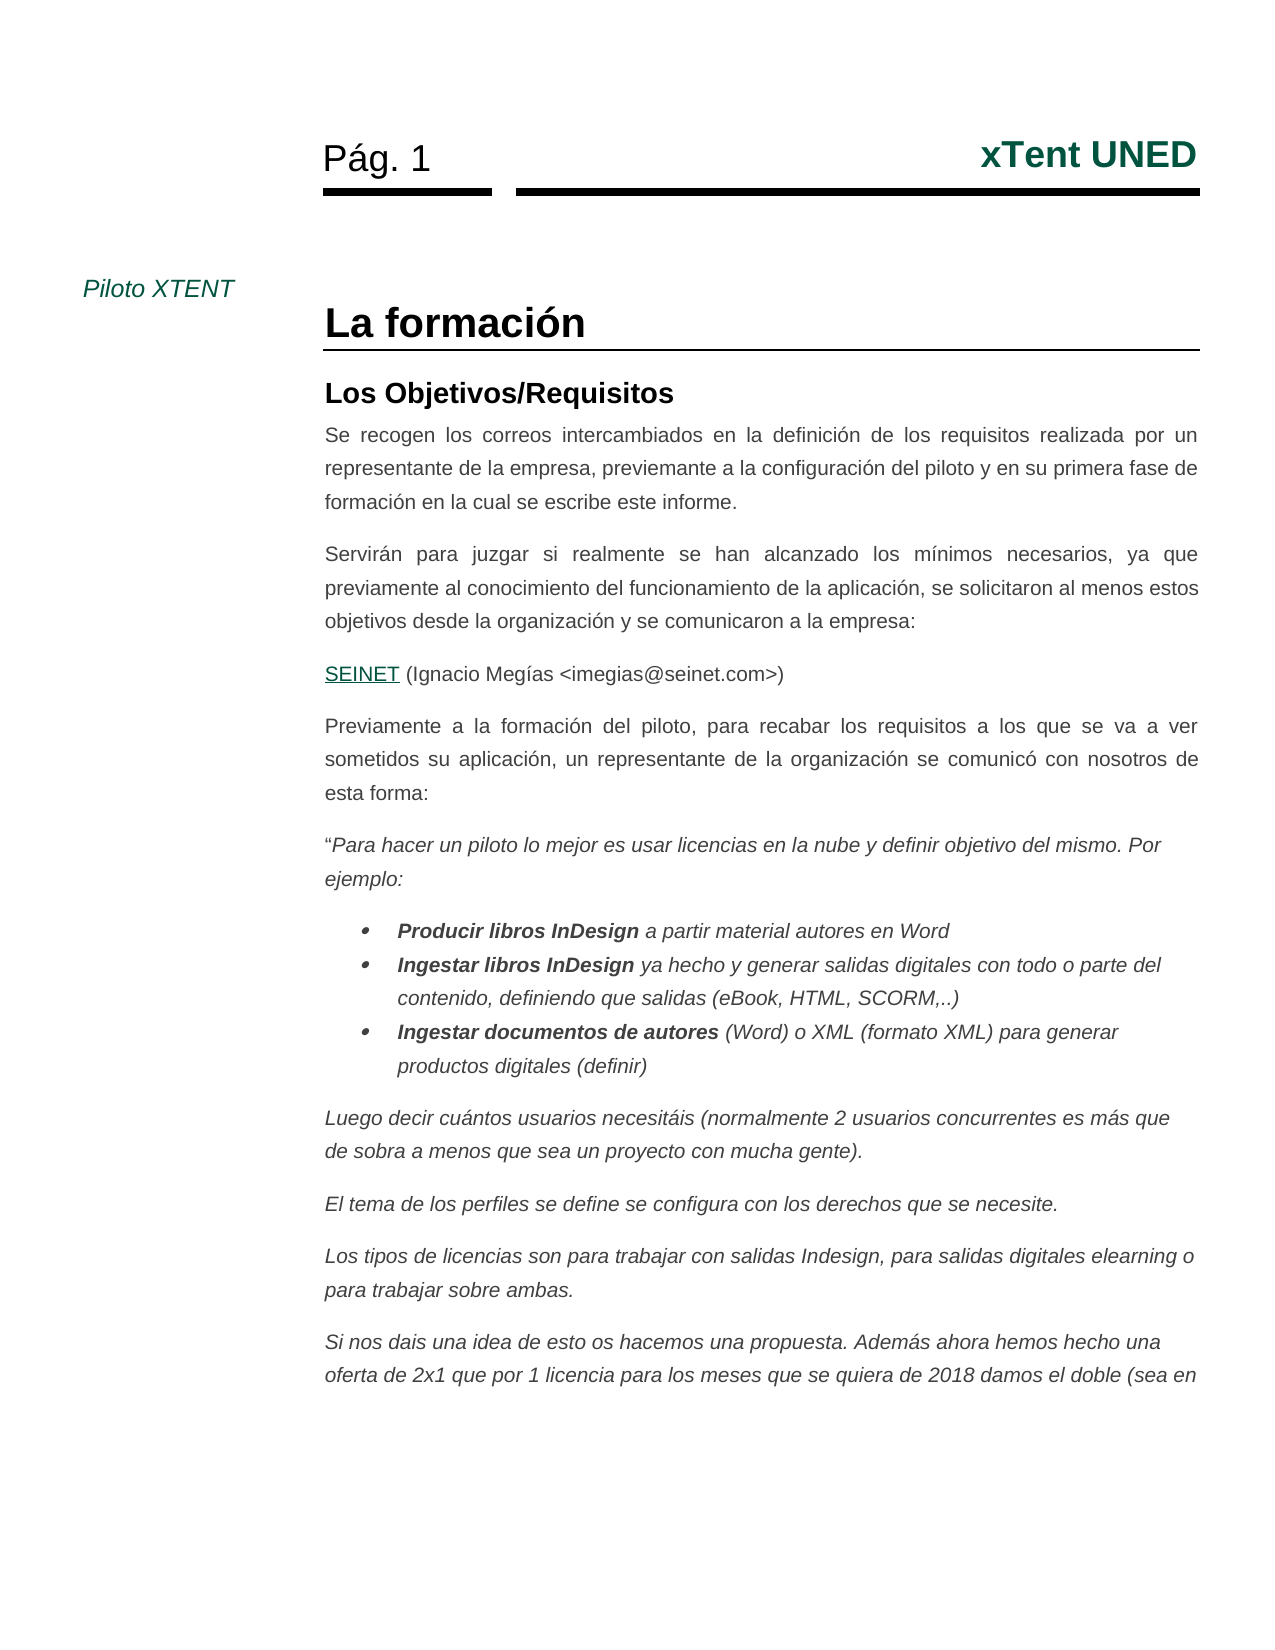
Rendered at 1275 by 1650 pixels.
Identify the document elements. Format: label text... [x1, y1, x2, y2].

text SEINET (Ignacio Megías <imegias@seinet.com>) [322, 661, 1200, 685]
text Servirán para juzgar si realmente se han alcanzado los mínimos necesarios, ya que previamente al conocimiento del funcionamiento de la aplicación, se solicitaron al menos estos objetivos desde la organización y se comunicaron a la empresa: [322, 542, 1200, 633]
text Los tipos de licencias son para trabajar con salidas Indesign, para salidas digitales elearning o para trabajar sobre ambas. [322, 1244, 1200, 1301]
text El tema de los perfiles se define se configura con los derechos que se necesite. [322, 1192, 1200, 1216]
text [322, 1330, 1200, 1387]
text Luego decir cuántos usuarios necesitáis (normalmente 2 usuarios concurrentes es más que de sobra a menos que sea un proyecto con mucha gente). [322, 1106, 1200, 1163]
subtitle Los Objetivos/Requisitos [322, 376, 1200, 409]
list Ingestar documentos de autores (Word) o XML (formato XML) para generar productos digitales (definir) [360, 1020, 1200, 1077]
subtitle La formación [322, 299, 1200, 351]
text “Para hacer un piloto lo mejor es usar licencias en la nube y definir objetivo del mismo. Por ejemplo: [322, 833, 1200, 891]
list Producir libros InDesign a partir material autores en Word [360, 919, 1200, 943]
list Ingestar libros InDesign ya hecho y generar salidas digitales con todo o parte del contenido, definiendo que salidas (eBook, HTML, SCORM,..) [360, 953, 1200, 1010]
text Previamente a la formación del piloto, para recabar los requisitos a los que se va a ver sometidos su aplicación, un representante de la organización se comunicó con nosotros de esta forma: [322, 714, 1200, 805]
text Se recogen los correos intercambiados en la definición de los requisitos realizada por un representante de la empresa, previemante a la configuración del piloto y en su primera fase de formación en la cual se escribe este informe. [322, 423, 1200, 514]
